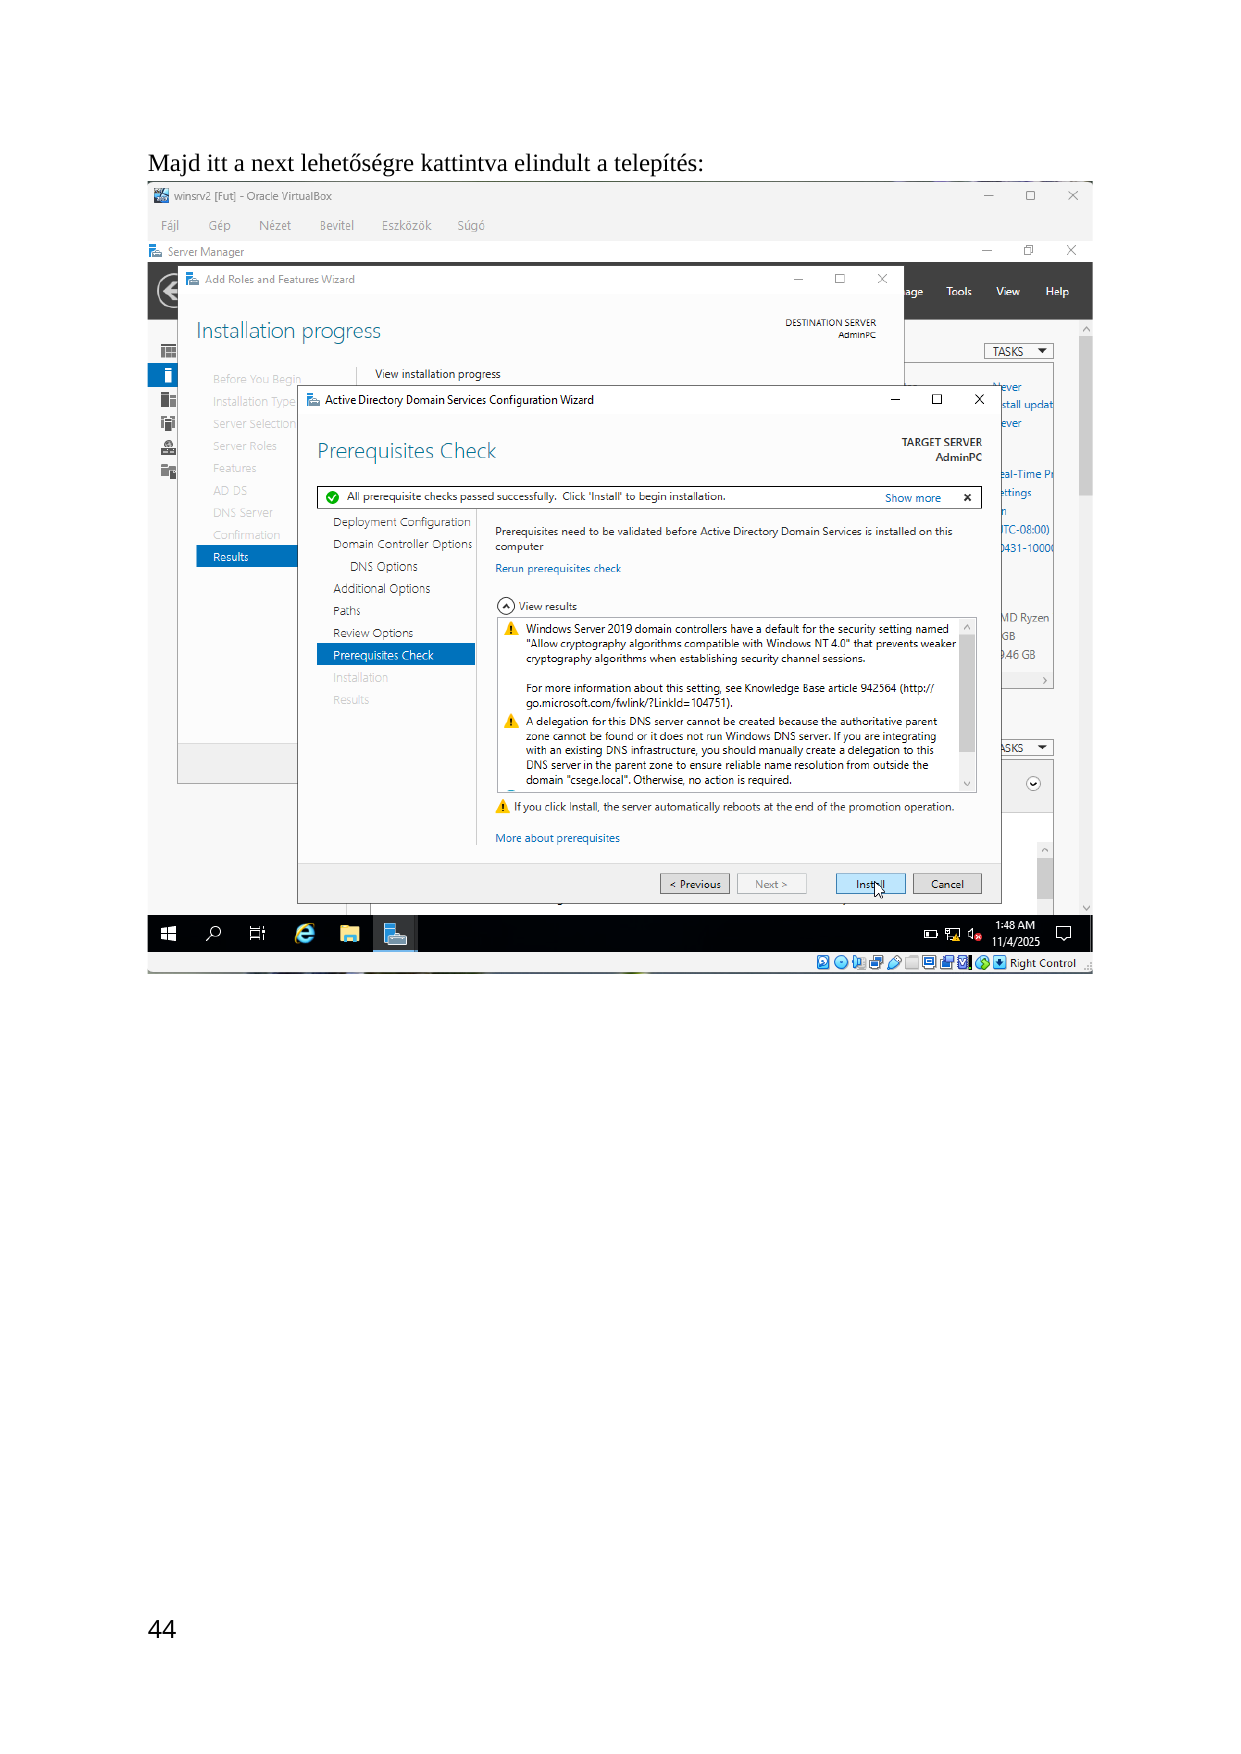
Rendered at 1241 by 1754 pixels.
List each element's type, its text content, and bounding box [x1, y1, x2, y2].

text Majd itt a next lehetőségre kattintva elindult a telepítés: [148, 148, 1093, 181]
picture [147, 181, 1093, 974]
